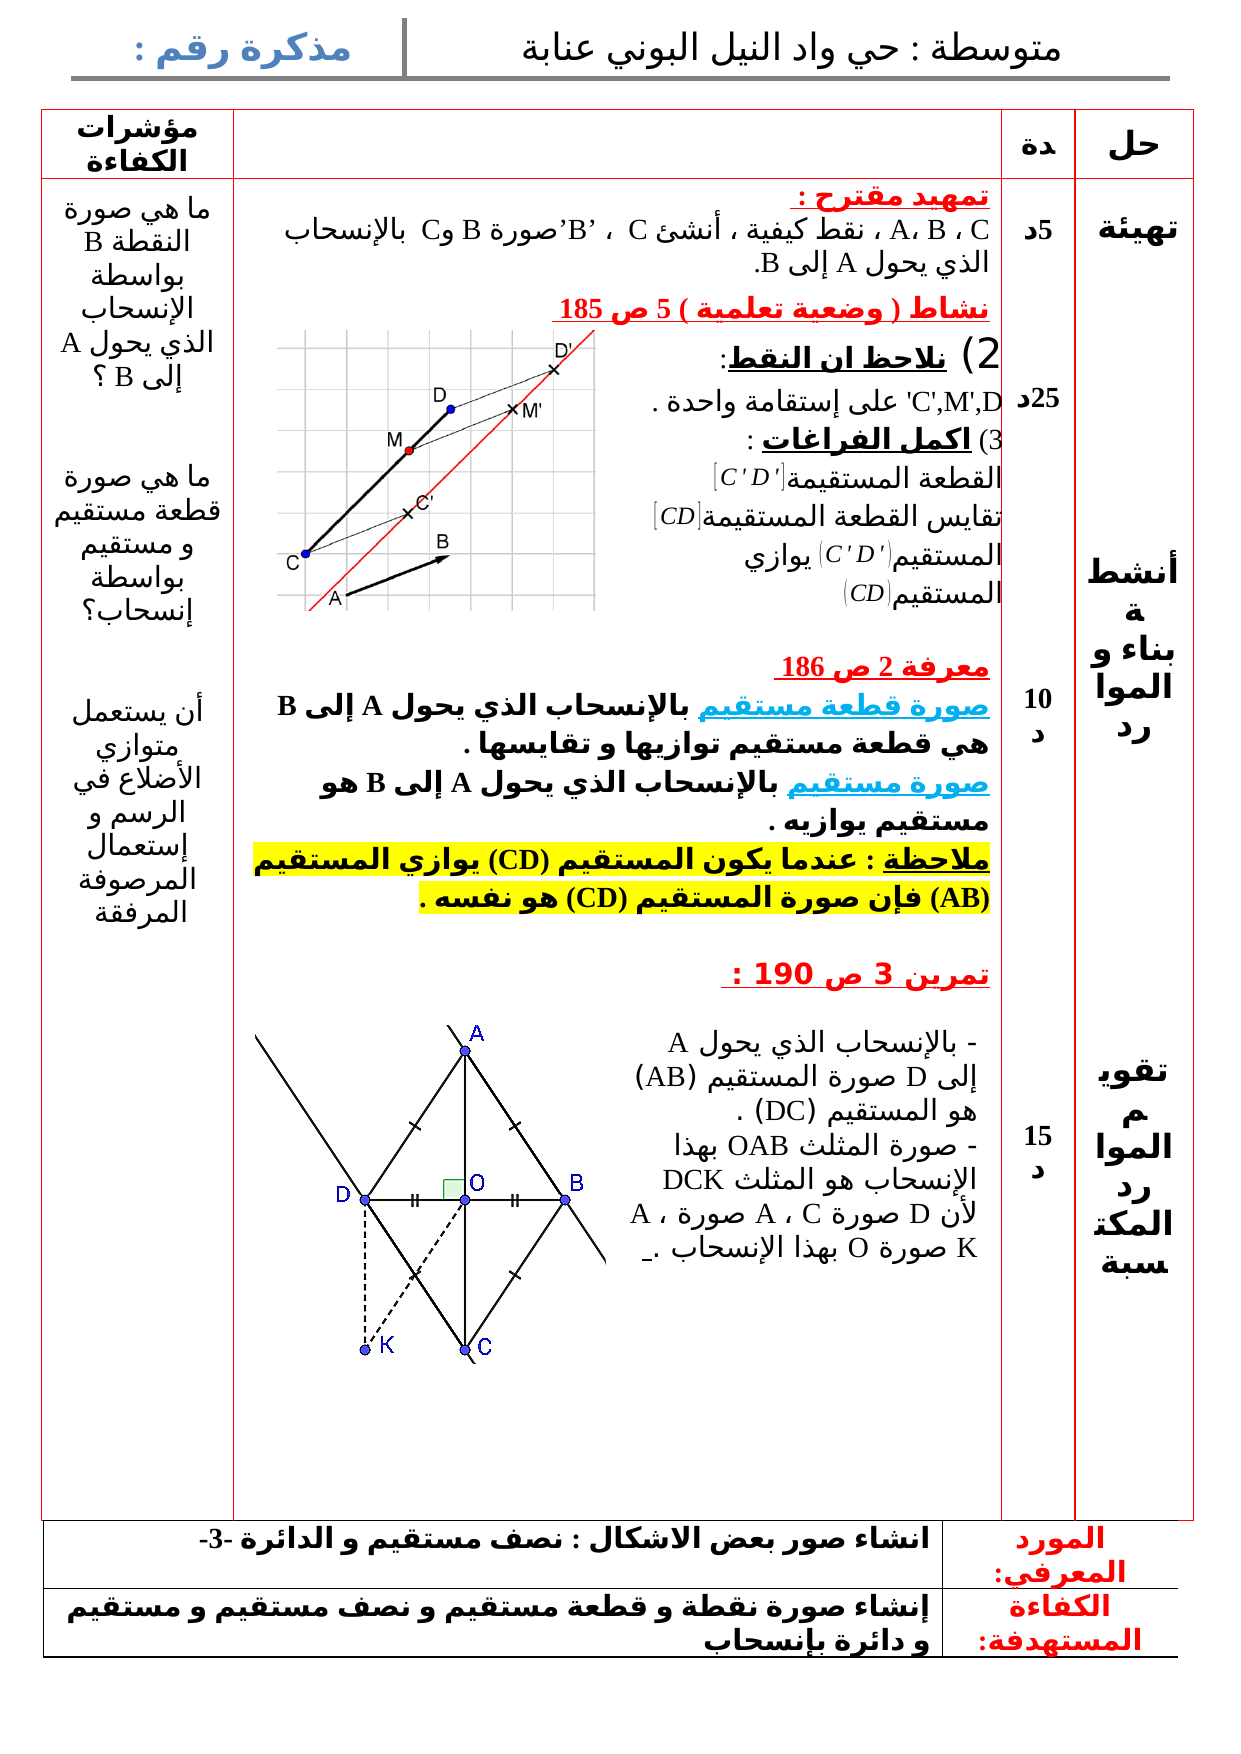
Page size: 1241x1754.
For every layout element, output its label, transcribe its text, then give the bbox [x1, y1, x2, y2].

picture [255, 1025, 606, 1364]
table_cell 5د 25د 10 د 15 د [1002, 179, 1074, 1520]
table_cell ما هي صورة النقطة B بواسطة الإنسحاب الذي يحول A إلى B ؟ ما هي صورة قطعة مستقيم و مستقيم بواسطة إنسحاب؟ أن يستعمل متوازي الأضلاع في الرسم و إستعمال المرصوفة المرفقة [42, 179, 233, 1520]
table_cell المورد المعرفي: [943, 1521, 1178, 1588]
picture [277, 330, 596, 611]
table_cell إنشاء صورة نقطة و قطعة مستقيم و نصف مستقيم و مستقيم و دائرة بإنسحاب [44, 1589, 942, 1656]
table_cell انشاء صور بعض الاشكال : نصف مستقيم و الدائرة -3- [44, 1521, 942, 1588]
table_header المراحل [1076, 110, 1193, 177]
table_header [234, 110, 1001, 177]
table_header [42, 110, 233, 177]
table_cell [1076, 179, 1193, 1520]
table_cell الكفاءة المستهدفة: [943, 1589, 1178, 1656]
table_header المدة [1002, 110, 1074, 177]
table_cell تمهيد مقترح : A، B ، C ، نقط كيفية ، أنشئ B’ ، C’صورة B وC بالإنسحاب الذي يحول A إلى B. نشاط ( وضعية تعلمية ) 5 ص 185 معرفة 2 ص 186 صورة قطعة مستقيم بالإنسحاب الذي يحول A إلى B هي قطعة مستقيم توازيها و تقايسها . صورة مستقيم بالإنسحاب الذي يحول A إلى B هو مستقيم يوازيه . ملاحظة : عندما يكون المستقيم (CD) يوازي المستقيم (AB) فإن صورة المستقيم (CD) هو نفسه . تمرين 3 ص 190 : [234, 179, 1001, 1520]
